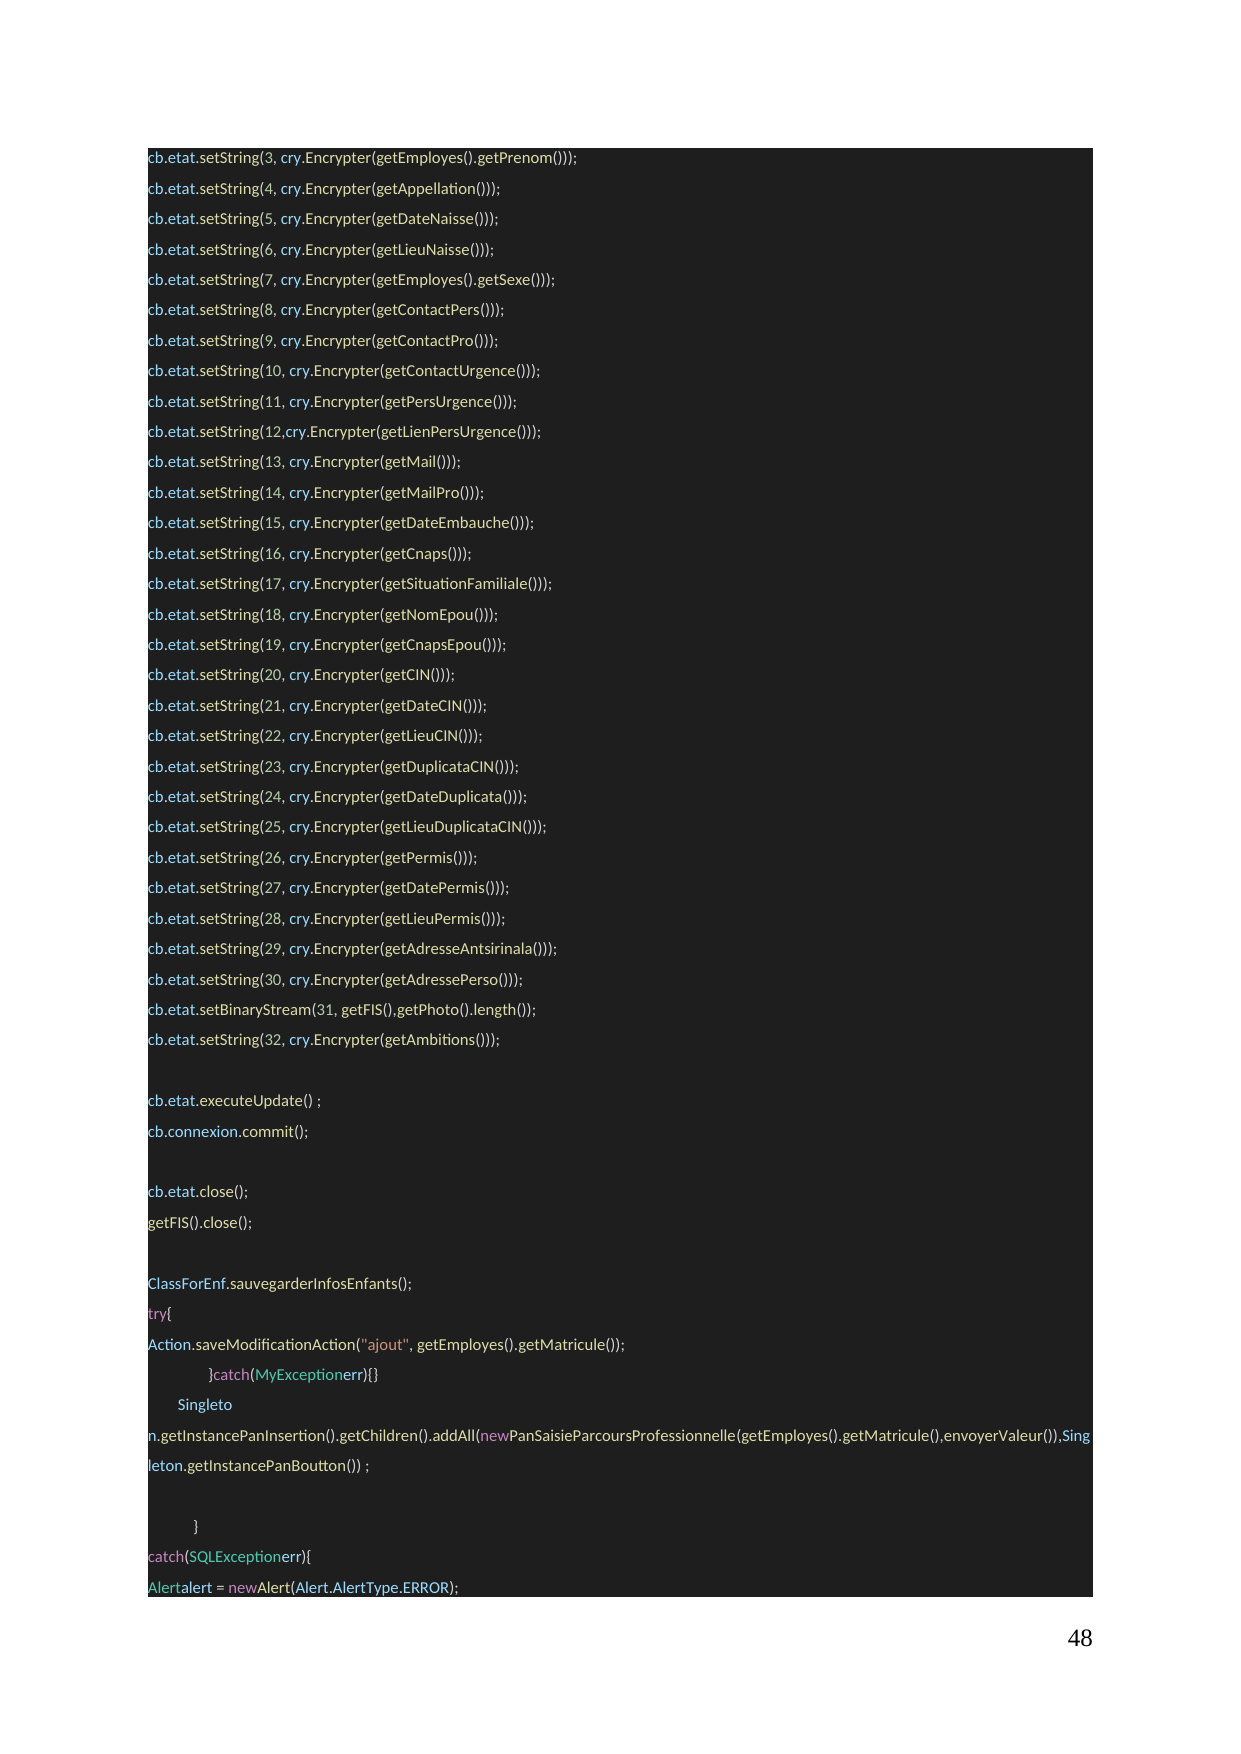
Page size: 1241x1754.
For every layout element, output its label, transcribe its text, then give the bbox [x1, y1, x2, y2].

text try{ [148, 1303, 1093, 1324]
text cb.etat.setString(29, cry.Encrypter(getAdresseAntsirinala())); [148, 938, 1093, 959]
text cb.etat.setString(9, cry.Encrypter(getContactPro())); [148, 330, 1093, 350]
text cb.etat.setString(17, cry.Encrypter(getSituationFamiliale())); [148, 573, 1093, 594]
text cb.connexion.commit(); [148, 1121, 1093, 1141]
text cb.etat.setString(16, cry.Encrypter(getCnaps())); [148, 543, 1093, 563]
text }catch(MyExceptionerr){} [148, 1364, 1093, 1384]
text Alertalert = newAlert(Alert.AlertType.ERROR); [148, 1577, 1093, 1597]
text cb.etat.setBinaryStream(31, getFIS(),getPhoto().length()); [148, 999, 1093, 1019]
text cb.etat.setString(7, cry.Encrypter(getEmployes().getSexe())); [148, 269, 1093, 289]
text cb.etat.setString(5, cry.Encrypter(getDateNaisse())); [148, 208, 1093, 229]
text cb.etat.setString(12,cry.Encrypter(getLienPersUrgence())); [148, 421, 1093, 442]
text cb.etat.setString(3, cry.Encrypter(getEmployes().getPrenom())); [148, 148, 1093, 168]
text cb.etat.executeUpdate() ; [148, 1091, 1093, 1111]
text cb.etat.setString(21, cry.Encrypter(getDateCIN())); [148, 695, 1093, 715]
text cb.etat.setString(19, cry.Encrypter(getCnapsEpou())); [148, 634, 1093, 654]
text cb.etat.setString(11, cry.Encrypter(getPersUrgence())); [148, 391, 1093, 411]
text cb.etat.setString(22, cry.Encrypter(getLieuCIN())); [148, 726, 1093, 746]
text cb.etat.setString(8, cry.Encrypter(getContactPers())); [148, 300, 1093, 320]
text cb.etat.setString(13, cry.Encrypter(getMail())); [148, 452, 1093, 472]
text cb.etat.setString(23, cry.Encrypter(getDuplicataCIN())); [148, 756, 1093, 776]
text cb.etat.setString(28, cry.Encrypter(getLieuPermis())); [148, 908, 1093, 928]
text cb.etat.setString(32, cry.Encrypter(getAmbitions())); [148, 1030, 1093, 1050]
text cb.etat.setString(14, cry.Encrypter(getMailPro())); [148, 482, 1093, 502]
text Singleton.getInstancePanInsertion().getChildren().addAll(newPanSaisieParcoursProfessionnelle(getEmployes().getMatricule(),envoyerValeur()),Singleton.getInstancePanBoutton()) ; [148, 1395, 1093, 1476]
text cb.etat.setString(25, cry.Encrypter(getLieuDuplicataCIN())); [148, 817, 1093, 837]
text cb.etat.close(); [148, 1182, 1093, 1202]
text cb.etat.setString(30, cry.Encrypter(getAdressePerso())); [148, 969, 1093, 989]
text cb.etat.setString(18, cry.Encrypter(getNomEpou())); [148, 604, 1093, 624]
text cb.etat.setString(6, cry.Encrypter(getLieuNaisse())); [148, 239, 1093, 259]
text } [148, 1516, 1093, 1537]
text cb.etat.setString(27, cry.Encrypter(getDatePermis())); [148, 878, 1093, 898]
text cb.etat.setString(4, cry.Encrypter(getAppellation())); [148, 178, 1093, 198]
text cb.etat.setString(20, cry.Encrypter(getCIN())); [148, 665, 1093, 685]
text catch(SQLExceptionerr){ [148, 1547, 1093, 1567]
text Action.saveModificationAction("ajout", getEmployes().getMatricule()); [148, 1334, 1093, 1354]
text cb.etat.setString(24, cry.Encrypter(getDateDuplicata())); [148, 786, 1093, 807]
text getFIS().close(); [148, 1212, 1093, 1232]
text cb.etat.setString(15, cry.Encrypter(getDateEmbauche())); [148, 513, 1093, 533]
text cb.etat.setString(26, cry.Encrypter(getPermis())); [148, 847, 1093, 867]
text cb.etat.setString(10, cry.Encrypter(getContactUrgence())); [148, 361, 1093, 381]
text ClassForEnf.sauvegarderInfosEnfants(); [148, 1273, 1093, 1293]
